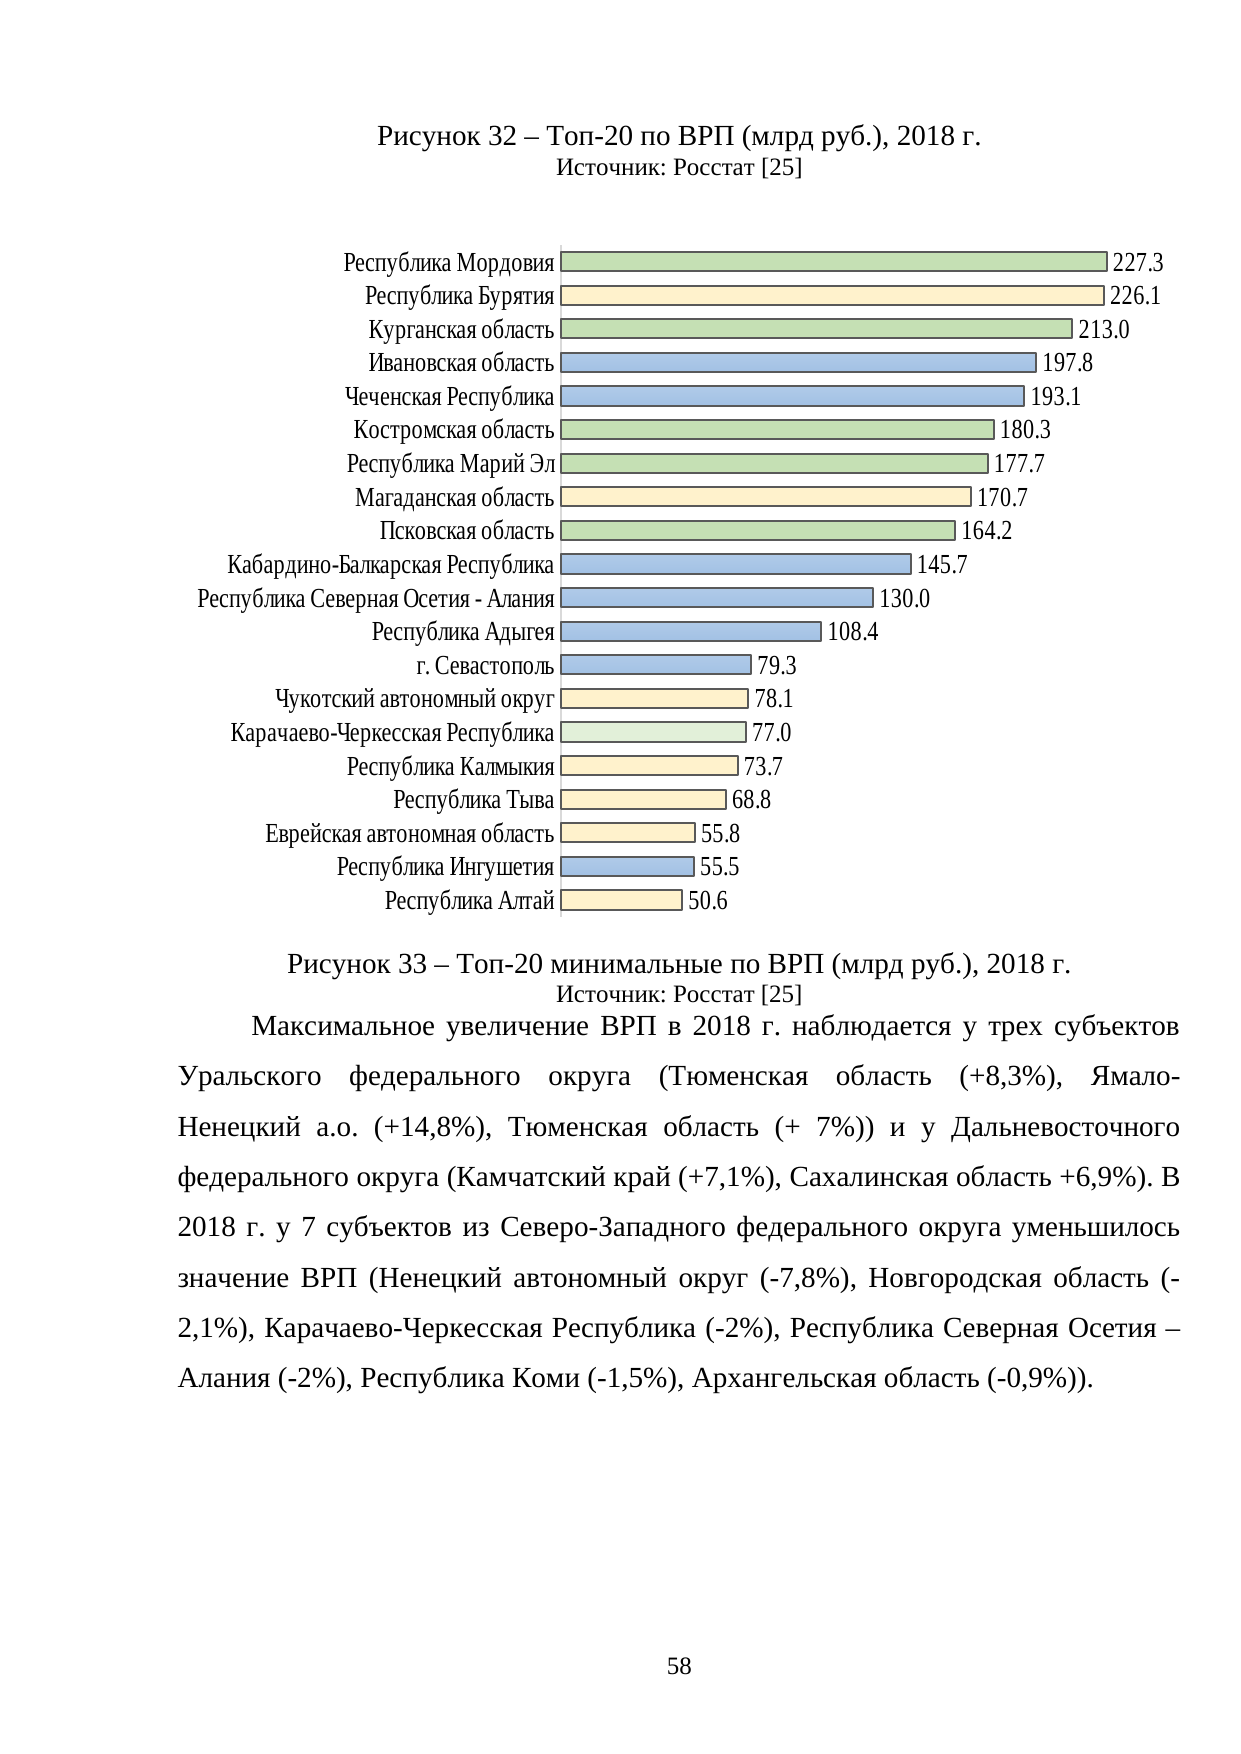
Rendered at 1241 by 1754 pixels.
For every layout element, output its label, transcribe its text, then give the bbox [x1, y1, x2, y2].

text Максимальное увеличение ВРП в 2018 г. наблюдается у трех субъектов Уральского федерального округа (Тюменская область (+8,3%), Ямало-Ненецкий а.о. (+14,8%), Тюменская область (+ 7%)) и у Дальневосточного федерального округа (Камчатский край (+7,1%), Сахалинская область +6,9%). В 2018 г. у 7 субъектов из Северо-Западного федерального округа уменьшилось значение ВРП (Ненецкий автономный округ (-7,8%), Новгородская область (-2,1%), Карачаево-Черкесская Республика (-2%), Республика Северная Осетия – Алания (-2%), Республика Коми (-1,5%), Архангельская область (-0,9%)). [177, 1008, 1181, 1394]
text Рисунок 32 – Топ-20 по ВРП (млрд руб.), 2018 г. [177, 118, 1181, 152]
text Источник: Росстат [25] [177, 979, 1181, 1008]
text Рисунок 33 – Топ-20 минимальные по ВРП (млрд руб.), 2018 г. [177, 946, 1181, 979]
text Источник: Росстат [25] [177, 152, 1181, 180]
